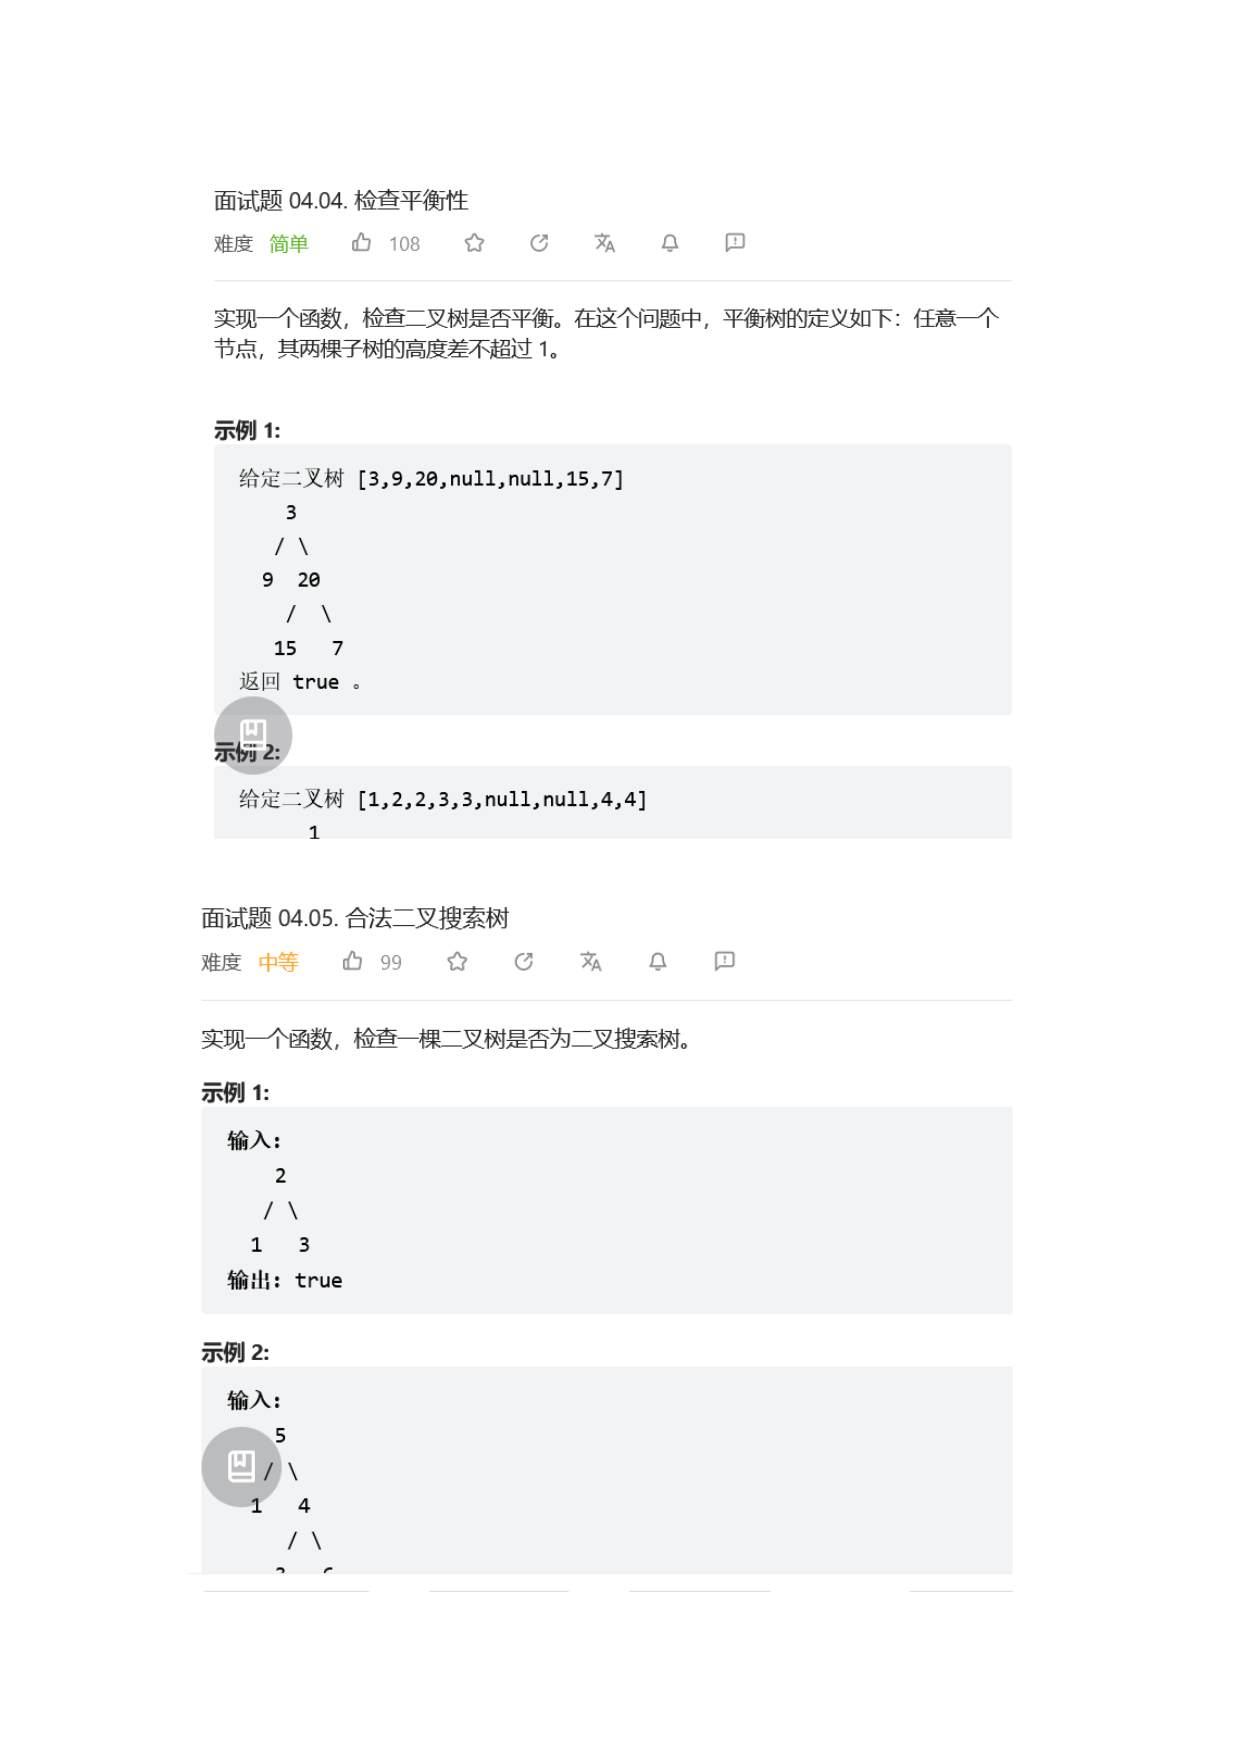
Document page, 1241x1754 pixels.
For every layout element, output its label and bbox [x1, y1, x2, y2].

picture [187, 877, 1013, 1592]
picture [187, 165, 1013, 841]
